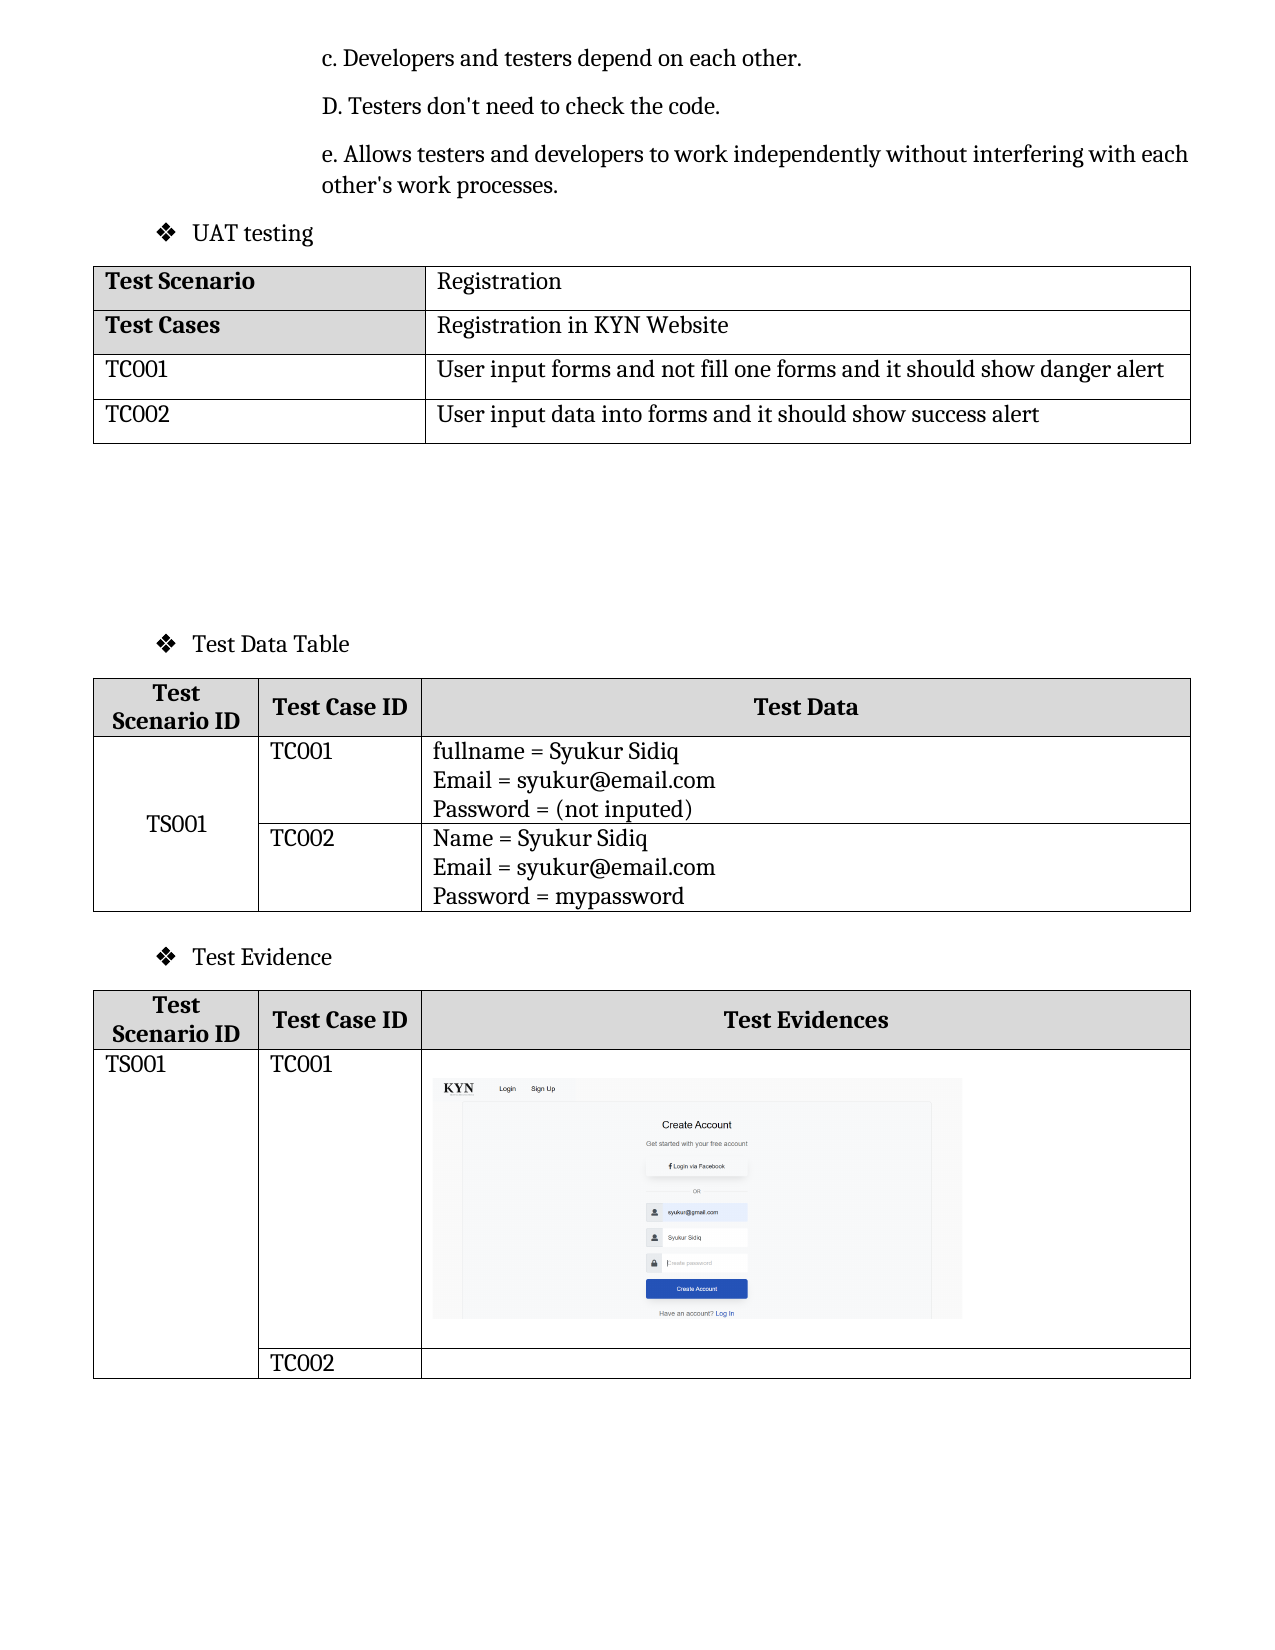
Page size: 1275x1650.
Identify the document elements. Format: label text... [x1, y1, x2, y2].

table_cell User input forms and not fill one forms and it should show danger alert [426, 355, 1190, 398]
table_header Test Scenario ID [94, 679, 258, 736]
text e. Allows testers and developers to work independently without interfering with each other's work processes. [322, 140, 1226, 199]
table_cell User input data into forms and it should show success alert [426, 400, 1190, 442]
table_cell fullname = Syukur Sidiq Email = syukur@email.com Password = (not inputed) [422, 737, 1190, 823]
table_cell TC001 [259, 737, 421, 823]
table_header Test Scenario ID [94, 991, 258, 1049]
table_cell TC001 [94, 355, 425, 398]
table_cell TC002 [94, 400, 425, 442]
list Test Evidence [154, 943, 1226, 971]
table_cell Test Cases [94, 311, 425, 354]
table_cell TC002 [259, 1349, 421, 1378]
list UAT testing [154, 218, 1226, 247]
table_cell TS001 [94, 1050, 258, 1378]
table_cell [422, 1349, 1190, 1378]
picture [432, 1078, 963, 1319]
table_header Test Scenario [94, 267, 425, 310]
table_cell Registration in KYN Website [426, 311, 1190, 354]
list Test Data Table [154, 630, 1226, 658]
text D. Testers don't need to check the code. [322, 92, 1226, 121]
table_header Registration [426, 267, 1190, 310]
table_header Test Case ID [259, 991, 421, 1049]
table_cell Name = Syukur Sidiq Email = syukur@email.com Password = mypassword [422, 824, 1190, 911]
table_cell TC002 [259, 824, 421, 911]
table_cell TS001 [94, 737, 258, 911]
table_cell [422, 1050, 1190, 1348]
table_header Test Data [422, 679, 1190, 736]
table_header Test Evidences [422, 991, 1190, 1049]
table_cell TC001 [259, 1050, 421, 1348]
text c. Developers and testers depend on each other. [322, 44, 1226, 73]
table_header Test Case ID [259, 679, 421, 736]
